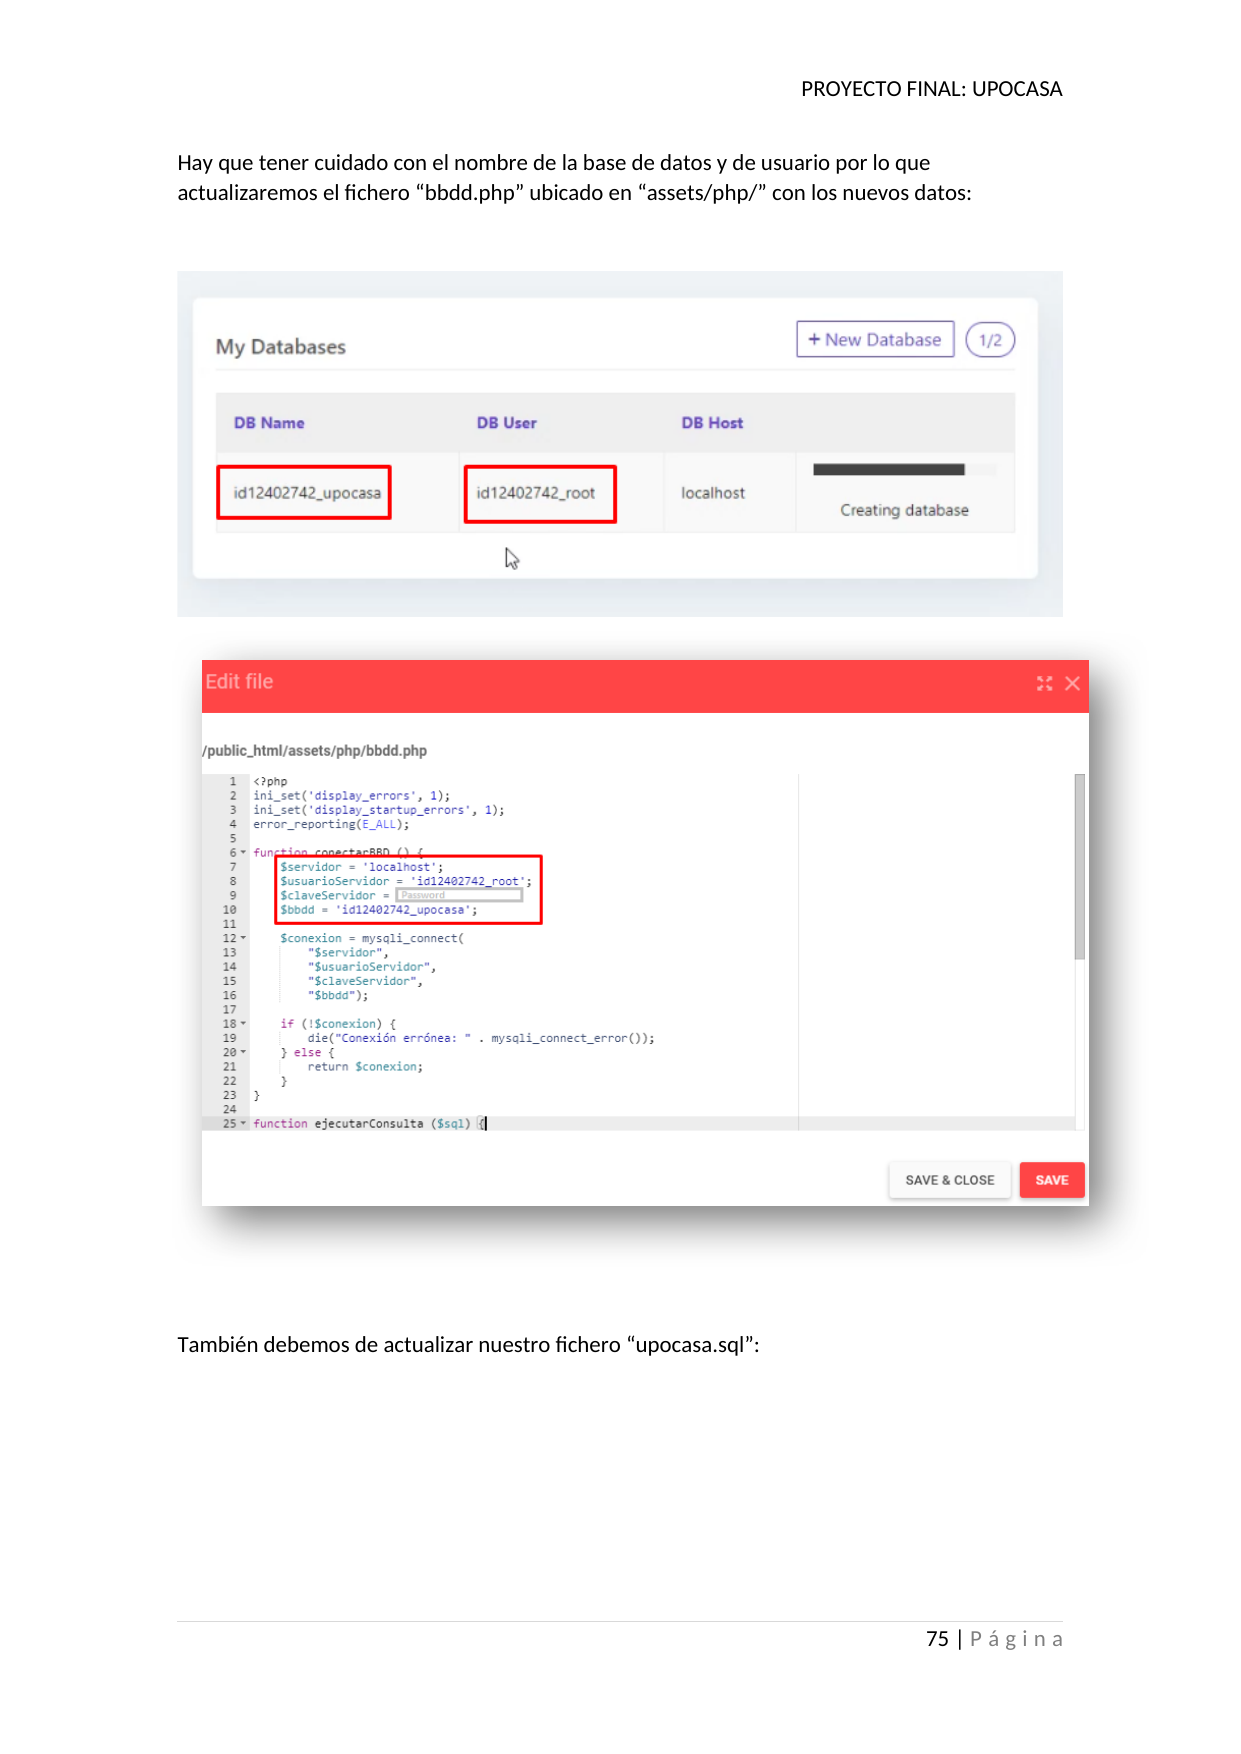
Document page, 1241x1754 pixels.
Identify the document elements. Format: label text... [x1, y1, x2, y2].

text Hay que tener cuidado con el nombre de la base de datos y de usuario por lo que actualizaremos el fichero “bbdd.php” ubicado en “assets/php/” con los nuevos datos: [177, 148, 1063, 206]
picture [202, 660, 1089, 1206]
text También debemos de actualizar nuestro fichero “upocasa.sql”: [177, 1330, 1063, 1358]
picture [177, 271, 1063, 617]
